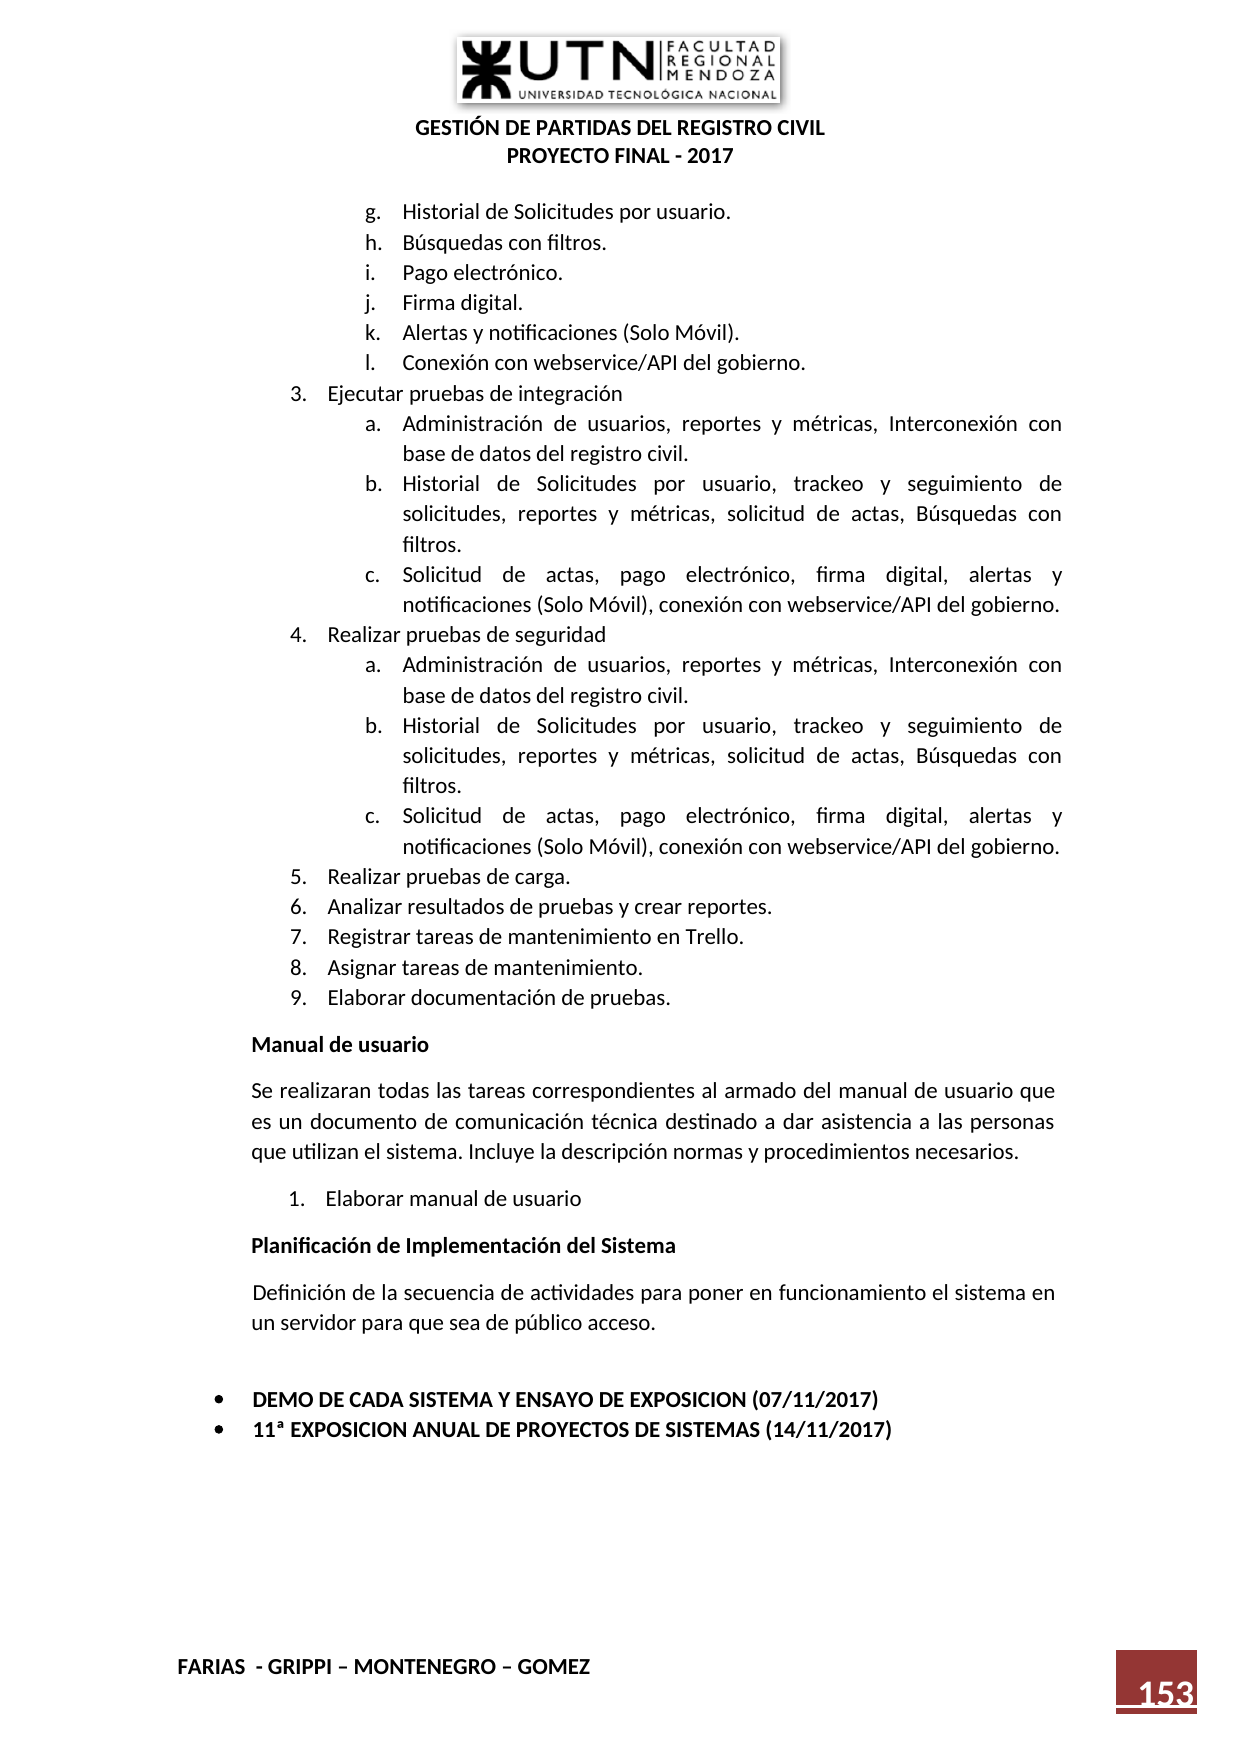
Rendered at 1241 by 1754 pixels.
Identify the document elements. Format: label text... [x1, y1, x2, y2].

list DEMO DE CADA SISTEMA Y ENSAYO DE EXPOSICION (07/11/2017) [215, 1385, 1063, 1413]
list Elaborar documentación de pruebas. [290, 983, 1063, 1011]
list Elaborar manual de usuario [288, 1184, 1063, 1212]
text Definición de la secuencia de actividades para poner en funcionamiento el sistema en un servidor para que sea de público acceso. [177, 1278, 1063, 1336]
list Administración de usuarios, reportes y métricas, Interconexión con base de datos del registro civil. [365, 409, 1063, 467]
list Historial de Solicitudes por usuario, trackeo y seguimiento de solicitudes, reportes y métricas, solicitud de actas, Búsquedas con filtros. [365, 469, 1063, 558]
text Planificación de Implementación del Sistema [177, 1231, 1063, 1259]
list Administración de usuarios, reportes y métricas, Interconexión con base de datos del registro civil. [365, 651, 1063, 709]
list 11ª EXPOSICION ANUAL DE PROYECTOS DE SISTEMAS (14/11/2017) [215, 1415, 1063, 1443]
list Historial de Solicitudes por usuario. [365, 197, 1063, 226]
picture [449, 29, 791, 114]
list Realizar pruebas de carga. [290, 862, 1063, 890]
list Realizar pruebas de seguridad [290, 620, 1063, 648]
list Ejecutar pruebas de integración [290, 379, 1063, 407]
list Firma digital. [365, 288, 1063, 316]
list Conexión con webservice/API del gobierno. [365, 348, 1063, 377]
list Solicitud de actas, pago electrónico, firma digital, alertas y notificaciones (Solo Móvil), conexión con webservice/API del gobierno. [365, 802, 1063, 860]
list Registrar tareas de mantenimiento en Trello. [290, 922, 1063, 951]
text Se realizaran todas las tareas correspondientes al armado del manual de usuario que es un documento de comunicación técnica destinado a dar asistencia a las personas que utilizan el sistema. Incluye la descripción normas y procedimientos necesarios. [177, 1077, 1063, 1165]
list Alertas y notificaciones (Solo Móvil). [365, 318, 1063, 346]
list Solicitud de actas, pago electrónico, firma digital, alertas y notificaciones (Solo Móvil), conexión con webservice/API del gobierno. [365, 560, 1063, 618]
list Historial de Solicitudes por usuario, trackeo y seguimiento de solicitudes, reportes y métricas, solicitud de actas, Búsquedas con filtros. [365, 711, 1063, 799]
list Asignar tareas de mantenimiento. [290, 953, 1063, 981]
list Analizar resultados de pruebas y crear reportes. [290, 892, 1063, 920]
list Búsquedas con filtros. [365, 228, 1063, 256]
list Pago electrónico. [365, 258, 1063, 286]
text Manual de usuario [177, 1030, 1063, 1058]
